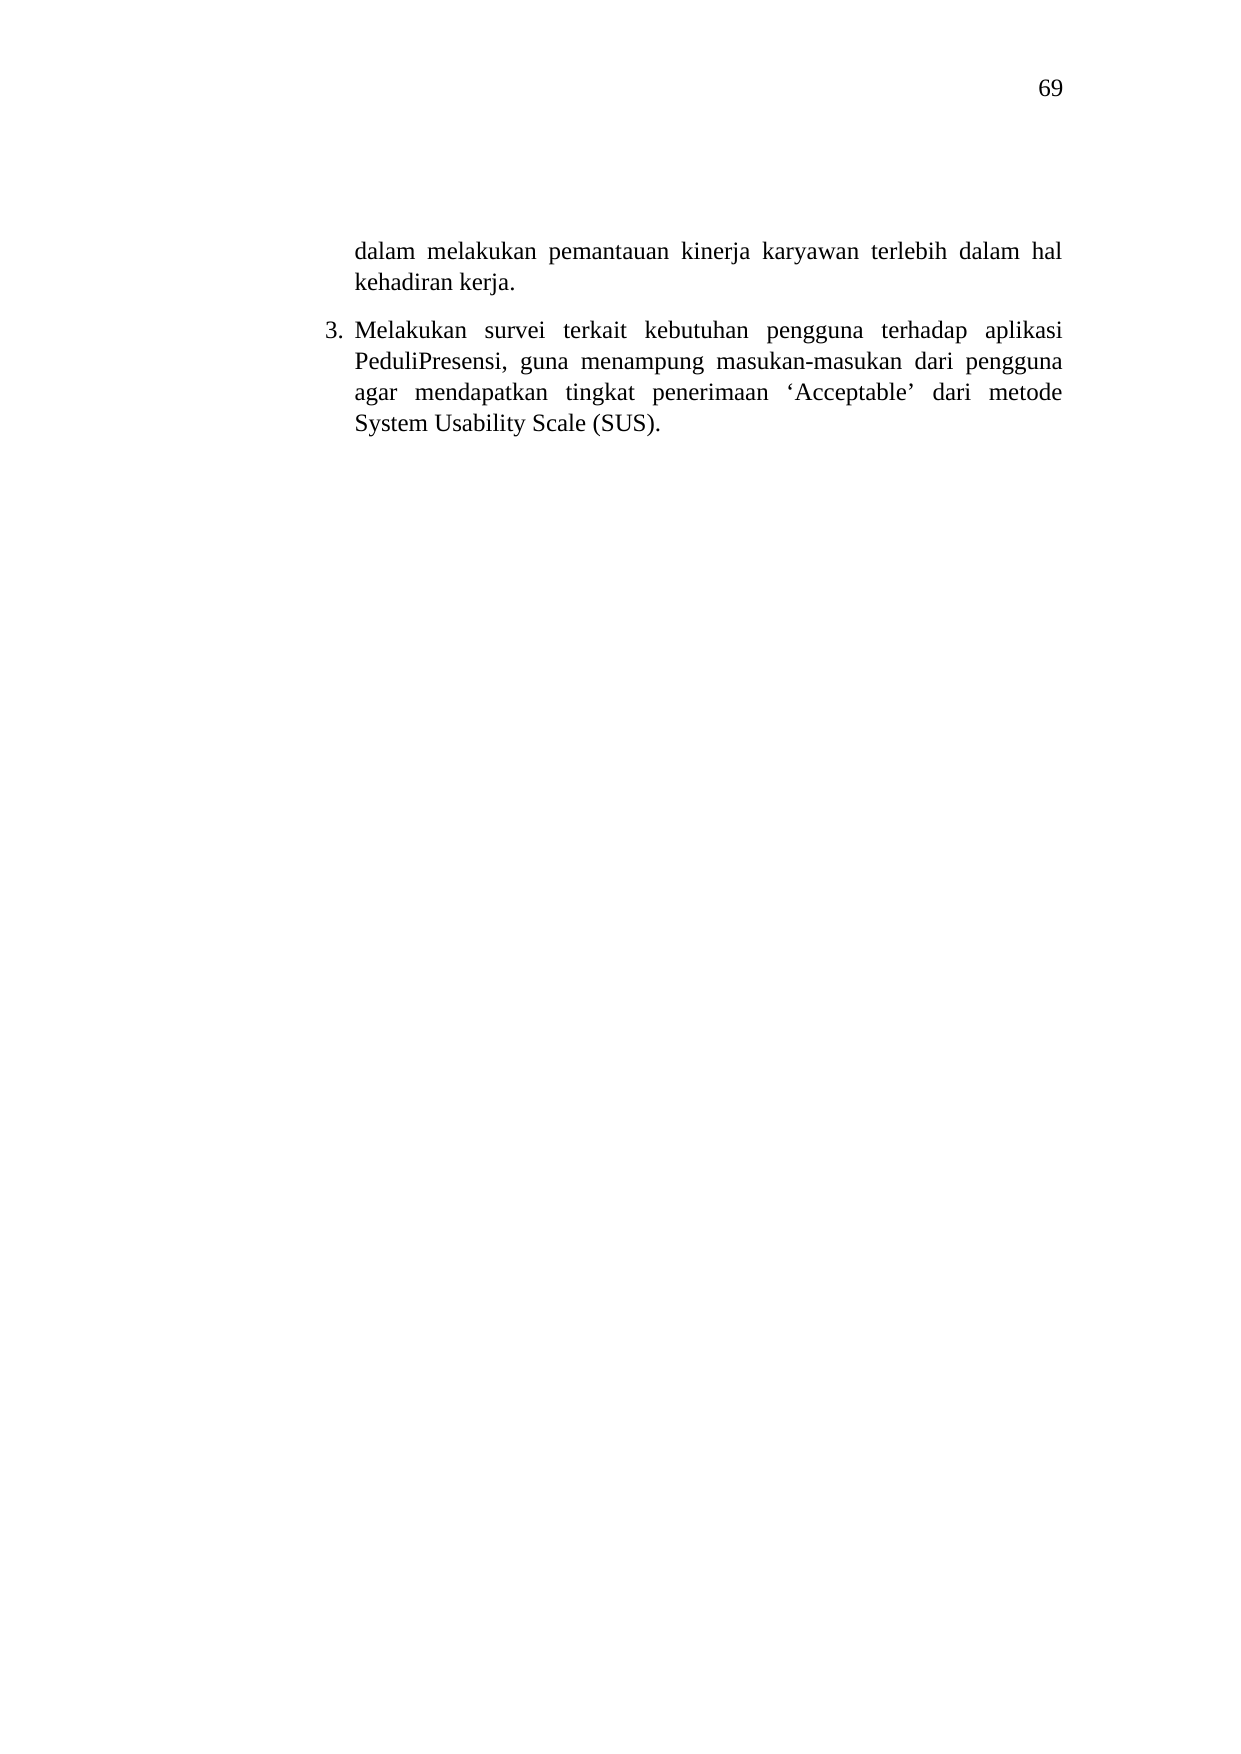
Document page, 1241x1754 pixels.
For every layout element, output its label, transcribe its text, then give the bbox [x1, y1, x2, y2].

subtitle Melakukan survei terkait kebutuhan pengguna terhadap aplikasi PeduliPresensi, guna menampung masukan-masukan dari pengguna agar mendapatkan tingkat penerimaan ‘Acceptable’ dari metode System Usability Scale (SUS). [325, 315, 1063, 437]
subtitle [317, 236, 1063, 296]
